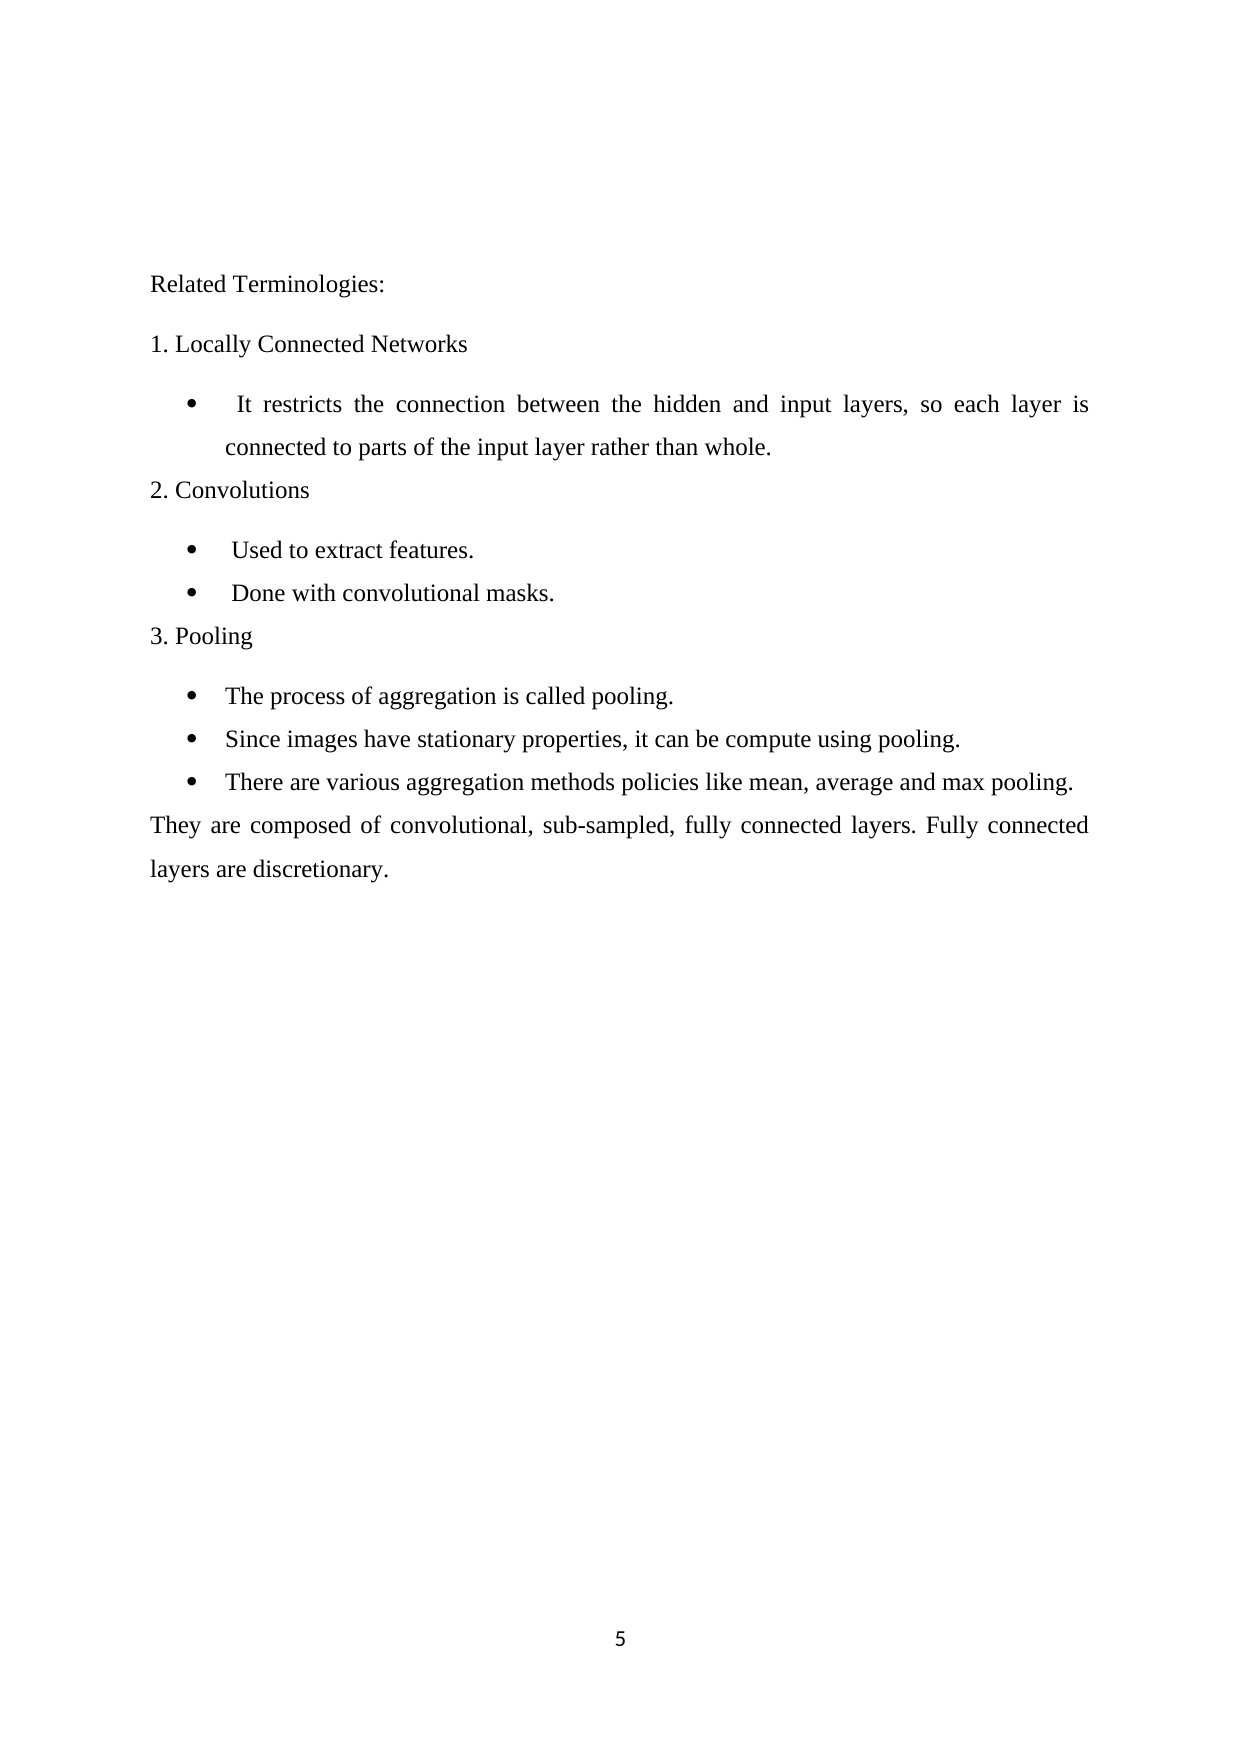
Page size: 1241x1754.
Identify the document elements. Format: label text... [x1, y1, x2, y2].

text 1. Locally Connected Networks [150, 329, 1090, 358]
list It restricts the connection between the hidden and input layers, so each layer is connected to parts of the input layer rather than whole. [187, 389, 1090, 461]
text 3. Pooling [150, 621, 1090, 650]
list Done with convolutional masks. [187, 578, 1090, 607]
list There are various aggregation methods policies like mean, average and max pooling. [187, 767, 1090, 796]
text 2. Convolutions [150, 475, 1090, 504]
list Used to extract features. [187, 535, 1090, 564]
text Related Terminologies: [150, 269, 1090, 298]
text They are composed of convolutional, sub-sampled, fully connected layers. Fully connected layers are discretionary. [150, 811, 1090, 882]
list The process of aggregation is called pooling. [187, 681, 1090, 710]
list Since images have stationary properties, it can be compute using pooling. [187, 724, 1090, 753]
